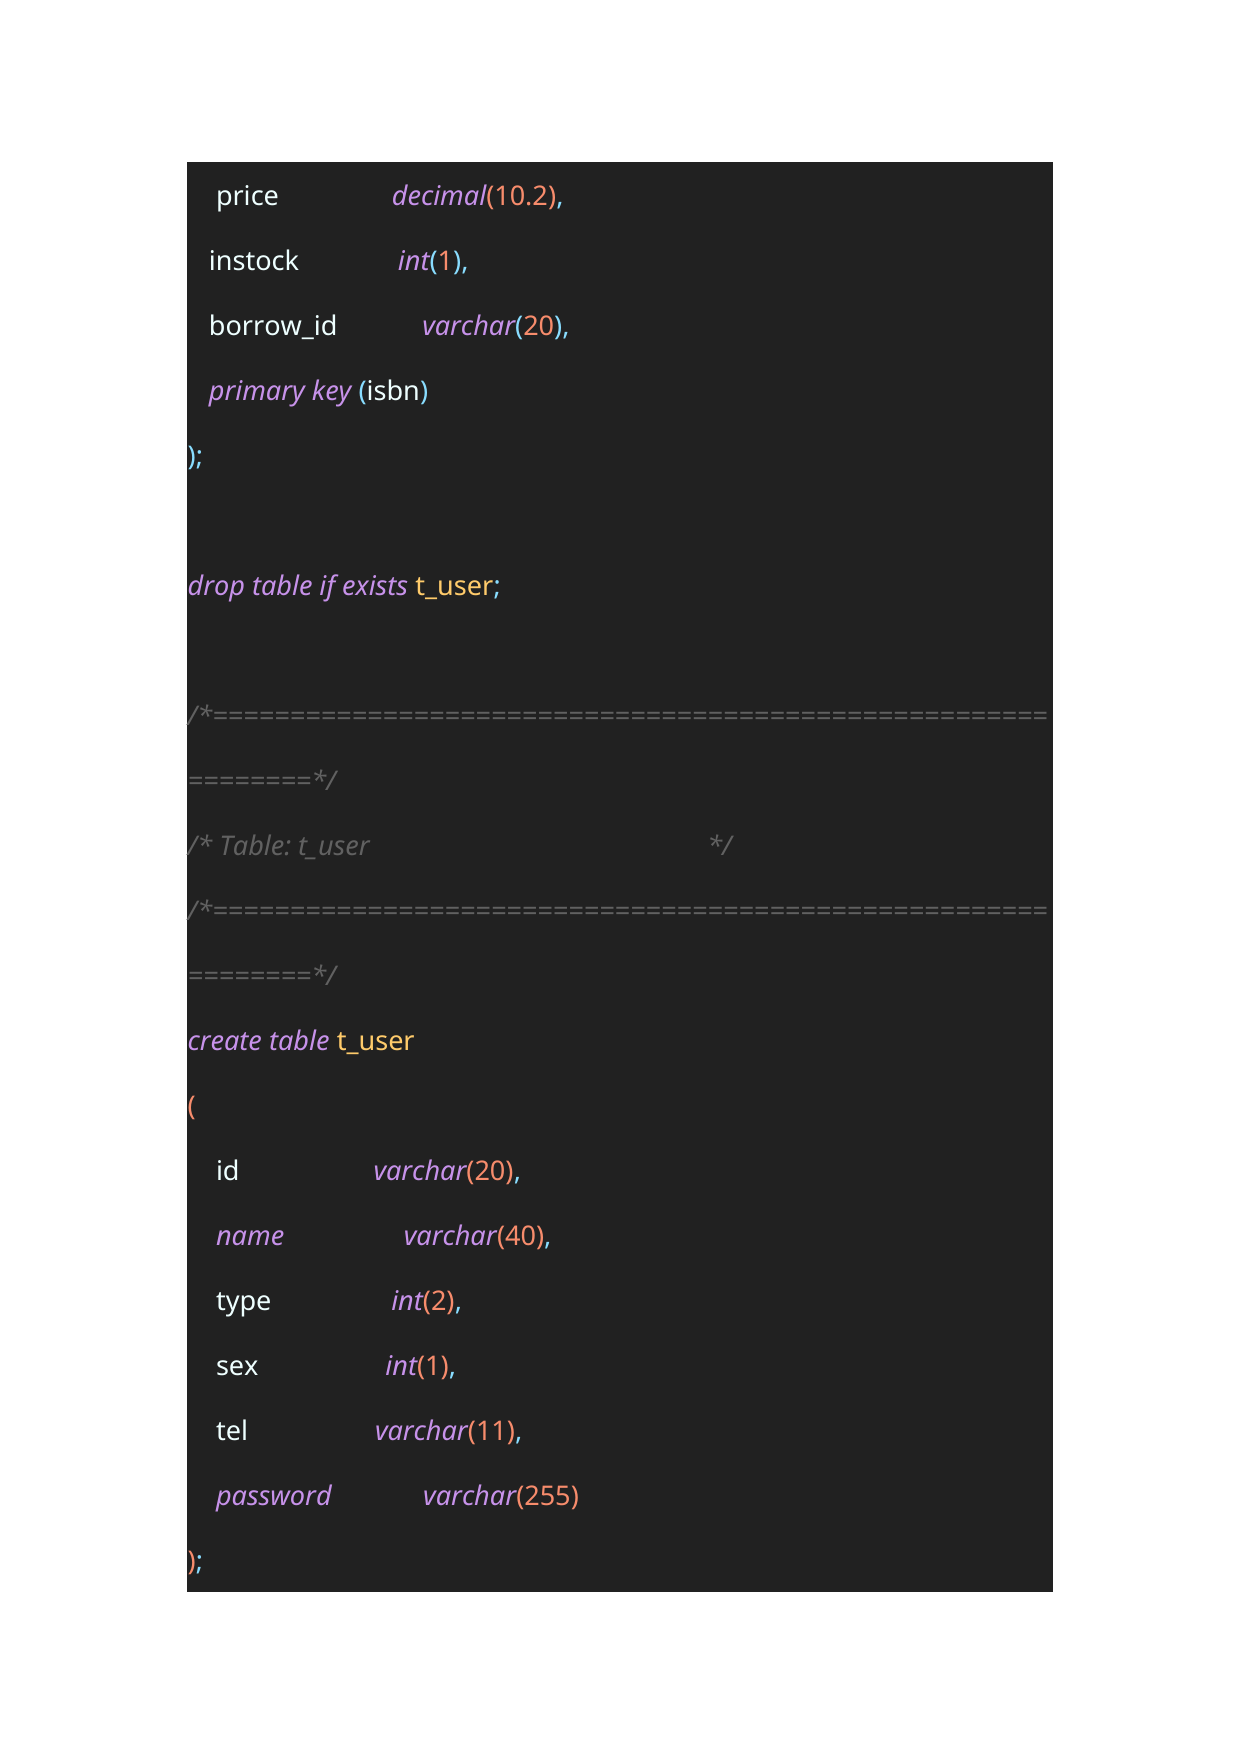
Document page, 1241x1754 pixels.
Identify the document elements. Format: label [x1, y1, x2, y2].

text [187, 162, 1053, 1592]
